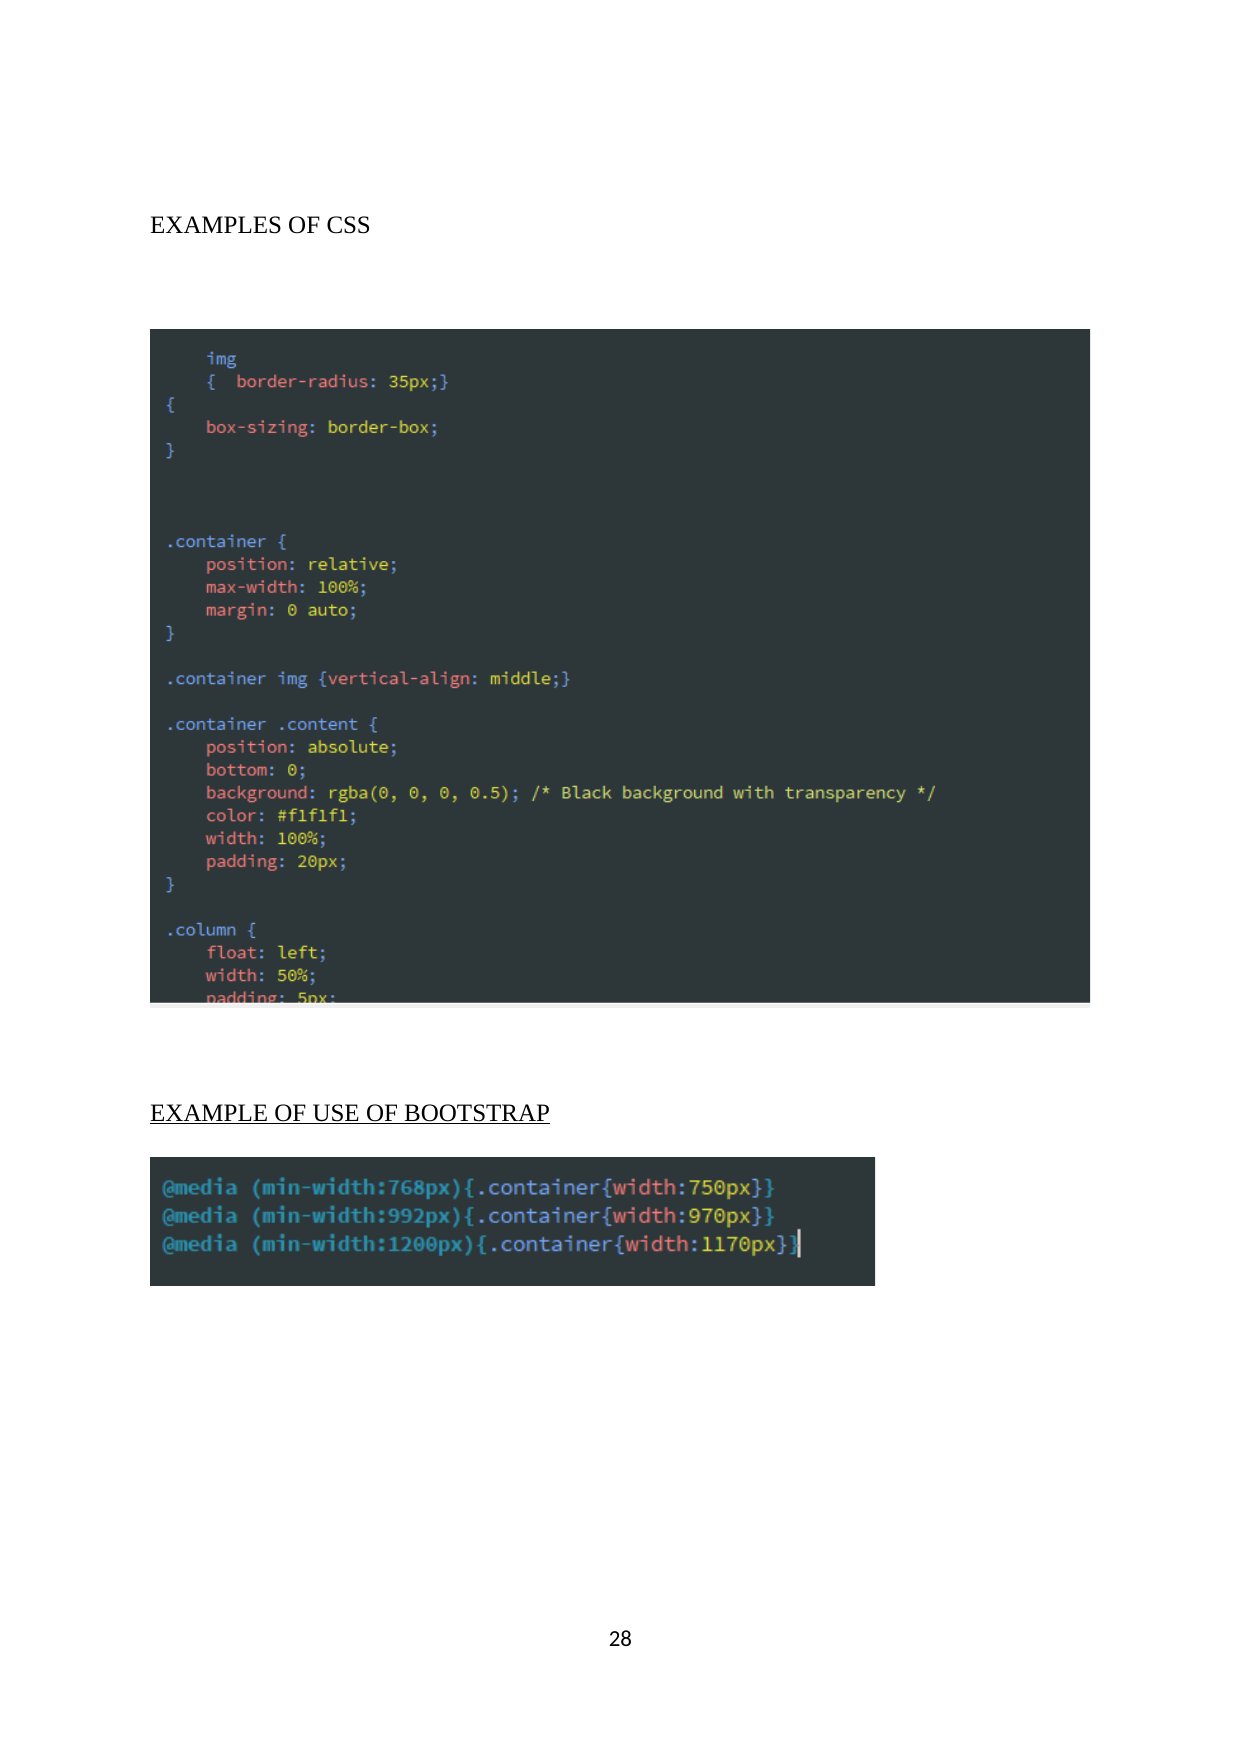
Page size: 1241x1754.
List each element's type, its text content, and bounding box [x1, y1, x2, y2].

text EXAMPLES OF CSS [150, 210, 1090, 238]
text EXAMPLE OF USE OF BOOTSTRAP [150, 1098, 1090, 1126]
picture [150, 1157, 876, 1286]
picture [150, 329, 1091, 1008]
